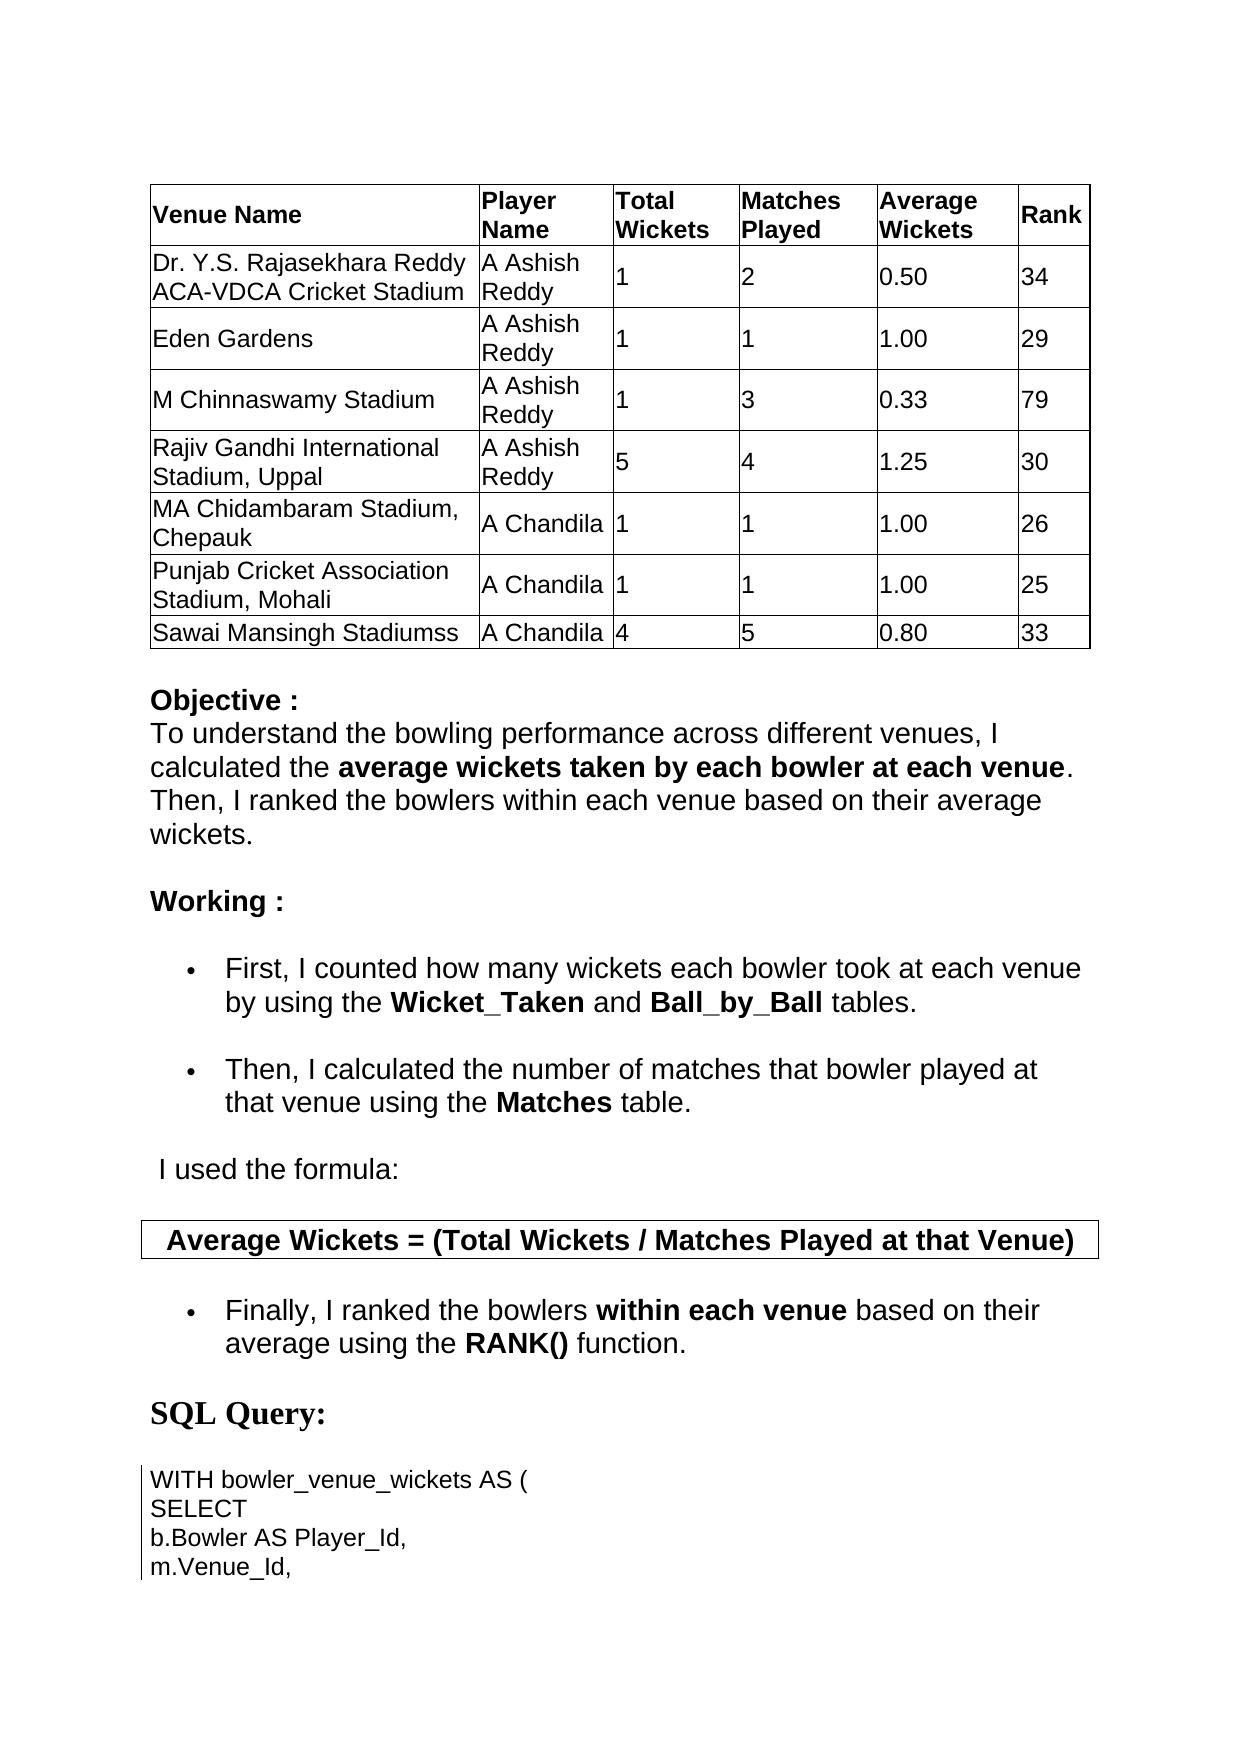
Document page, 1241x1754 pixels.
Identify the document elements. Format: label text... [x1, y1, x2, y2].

table_cell 4 [740, 431, 877, 492]
table_cell 1.25 [878, 431, 1018, 492]
text m.Venue_Id, [150, 1552, 1090, 1580]
text Working : [150, 884, 1090, 918]
table_cell 33 [1019, 616, 1089, 648]
table_cell 25 [1019, 555, 1089, 615]
text I used the formula: [150, 1152, 1090, 1186]
table_header Player Name [480, 185, 613, 245]
text SELECT [150, 1494, 1090, 1523]
table_cell A Ashish Reddy [480, 370, 613, 430]
table_cell A Ashish Reddy [480, 431, 613, 492]
table_cell 1.00 [878, 493, 1018, 553]
table_cell Rajiv Gandhi International Stadium, Uppal [151, 431, 479, 492]
table_cell 34 [1019, 246, 1089, 307]
table_cell 5 [740, 616, 877, 648]
list Finally, I ranked the bowlers within each venue based on their average using the RANK() function. [187, 1293, 1090, 1360]
table_header Average Wickets [878, 185, 1018, 245]
table_cell A Chandila [480, 555, 613, 615]
table_cell Eden Gardens [151, 308, 479, 368]
table_cell 1 [614, 370, 739, 430]
text Objective : [150, 683, 1090, 716]
table_cell 1 [740, 555, 877, 615]
table_cell 2 [740, 246, 877, 307]
table_header Matches Played [740, 185, 877, 245]
text SQL Query: [150, 1393, 1090, 1432]
table_cell 4 [614, 616, 739, 648]
table_cell 0.33 [878, 370, 1018, 430]
table_cell M Chinnaswamy Stadium [151, 370, 479, 430]
table_header Rank [1019, 185, 1089, 245]
table_cell 26 [1019, 493, 1089, 553]
list First, I counted how many wickets each bowler took at each venue by using the Wicket_Taken and Ball_by_Ball tables. [187, 951, 1090, 1018]
table_cell 1 [614, 246, 739, 307]
table_cell 1 [614, 555, 739, 615]
table_cell Punjab Cricket Association Stadium, Mohali [151, 555, 479, 615]
table_cell 1 [740, 493, 877, 553]
table_cell 1 [614, 493, 739, 553]
list Then, I calculated the number of matches that bowler played at that venue using the Matches table. [187, 1052, 1090, 1119]
text WITH bowler_venue_wickets AS ( [150, 1465, 1090, 1494]
text b.Bowler AS Player_Id, [150, 1523, 1090, 1552]
table_cell 5 [614, 431, 739, 492]
table_cell 1 [614, 308, 739, 368]
table_cell 29 [1019, 308, 1089, 368]
table_cell A Chandila [480, 616, 613, 648]
table_cell 1.00 [878, 555, 1018, 615]
table_cell 1 [740, 308, 877, 368]
table_cell Dr. Y.S. Rajasekhara Reddy ACA-VDCA Cricket Stadium [151, 246, 479, 307]
text To understand the bowling performance across different venues, I calculated the average wickets taken by each bowler at each venue. Then, I ranked the bowlers within each venue based on their average wickets. [150, 716, 1090, 851]
table_cell A Chandila [480, 493, 613, 553]
table_cell Sawai Mansingh Stadiumss [151, 616, 479, 648]
table_cell A Ashish Reddy [480, 246, 613, 307]
table_cell 1.00 [878, 308, 1018, 368]
table_cell 0.80 [878, 616, 1018, 648]
table_cell MA Chidambaram Stadium, Chepauk [151, 493, 479, 553]
table_cell A Ashish Reddy [480, 308, 613, 368]
table_cell 3 [740, 370, 877, 430]
table_cell 0.50 [878, 246, 1018, 307]
table_cell 79 [1019, 370, 1089, 430]
table_header Venue Name [151, 185, 479, 245]
table_header Total Wickets [614, 185, 739, 245]
table_cell 30 [1019, 431, 1089, 492]
text Average Wickets = (Total Wickets​ / Matches Played at that Venue) [142, 1221, 1098, 1258]
